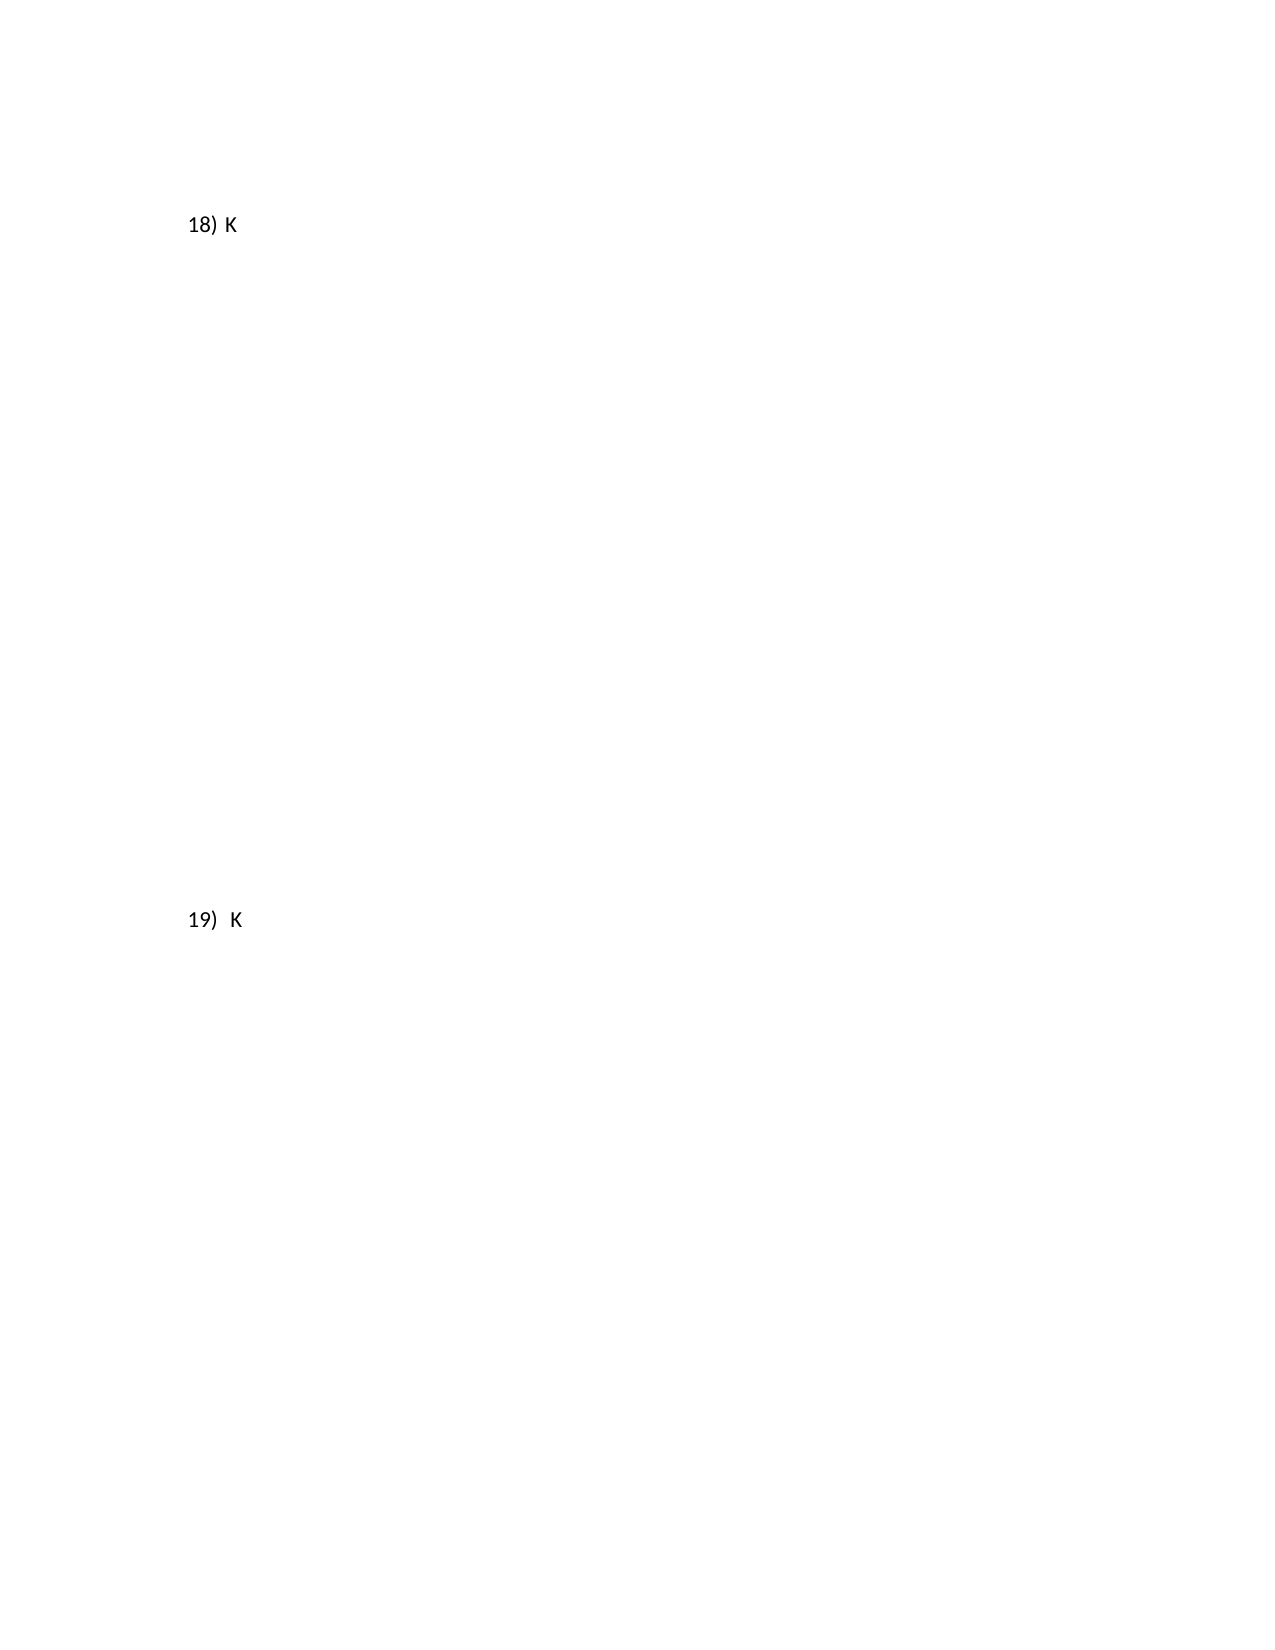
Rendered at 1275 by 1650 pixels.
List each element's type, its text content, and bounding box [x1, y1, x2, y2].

list K [187, 210, 1125, 238]
list K [187, 905, 1125, 933]
